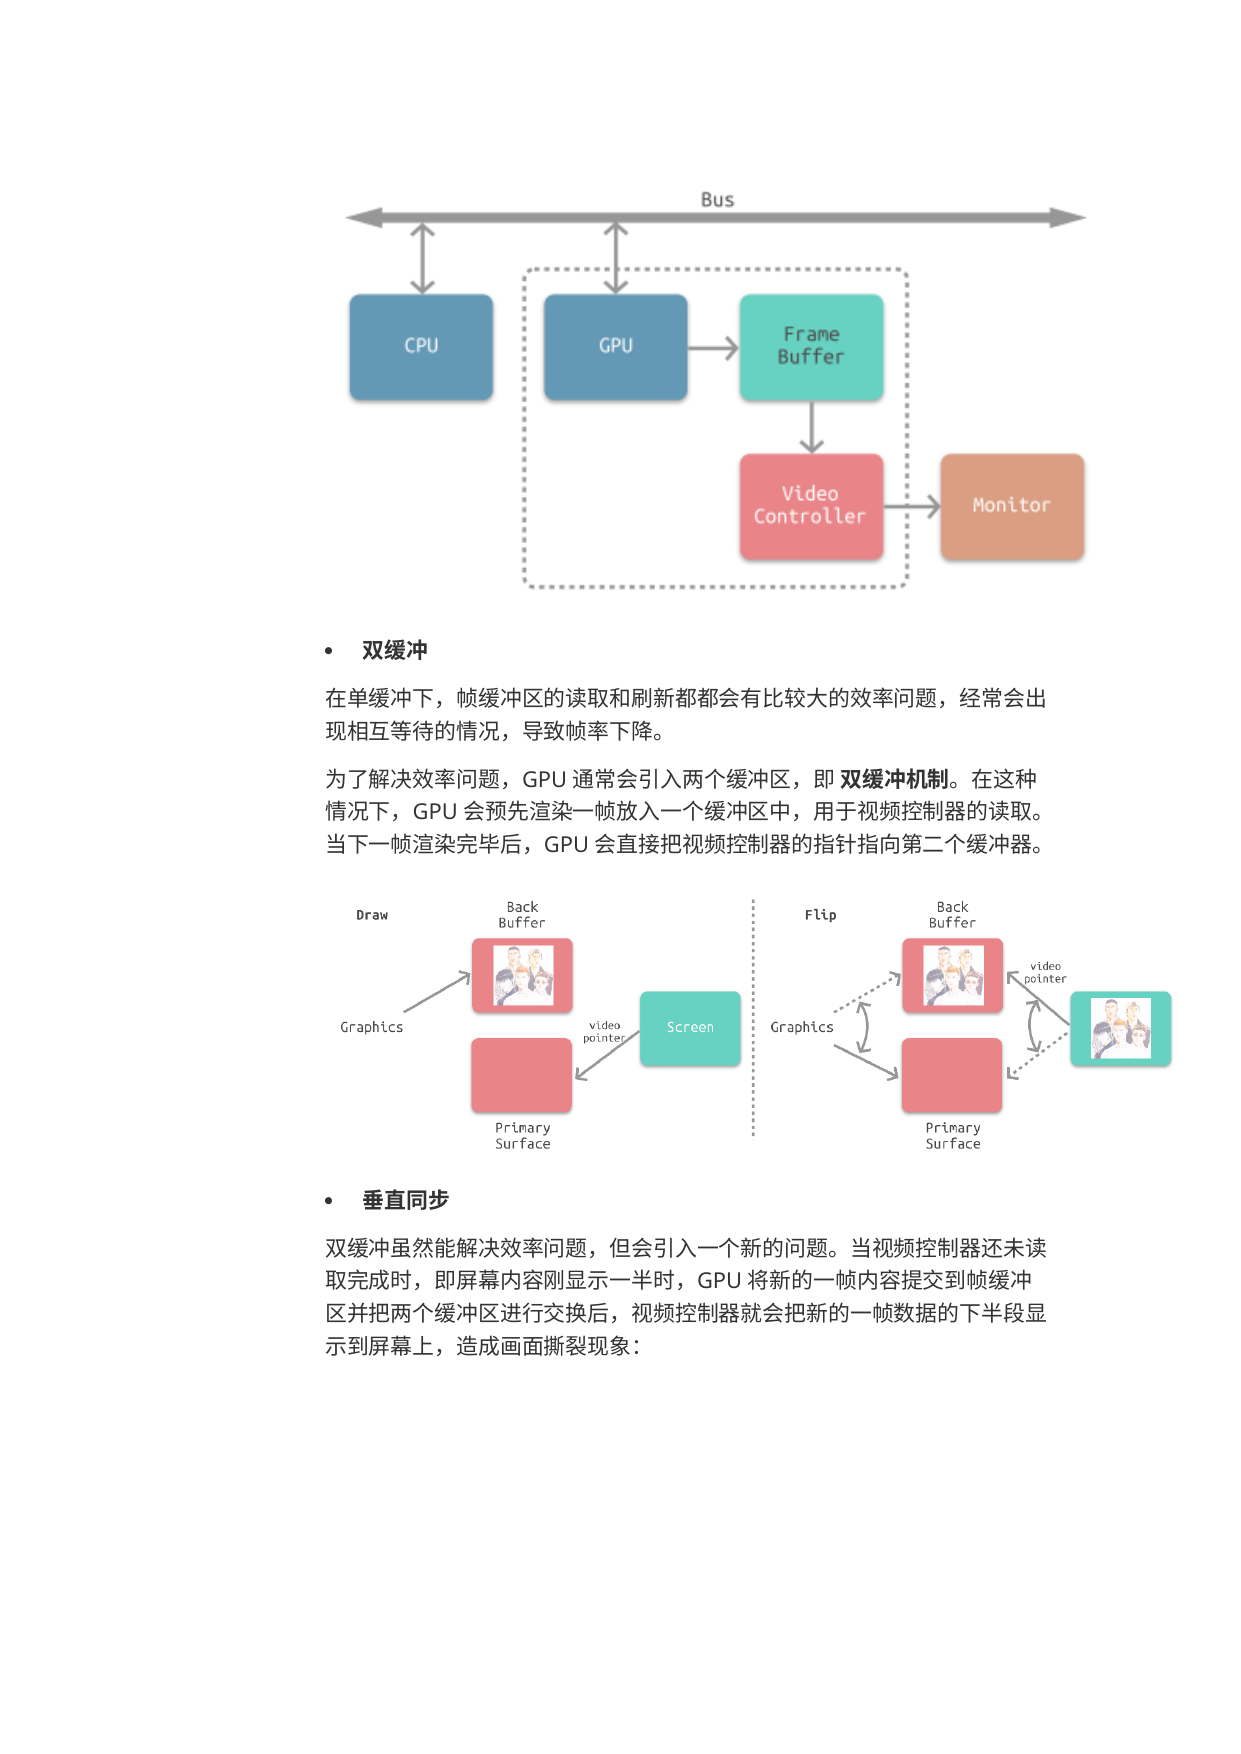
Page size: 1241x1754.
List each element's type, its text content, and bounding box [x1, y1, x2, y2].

picture [325, 885, 1191, 1157]
list 双缓冲 [325, 633, 1053, 665]
text 双缓冲虽然能解决效率问题，但会引入一个新的问题。当视频控制器还未读取完成时，即屏幕内容刚显示一半时，GPU 将新的一帧内容提交到帧缓冲区并把两个缓冲区进行交换后，视频控制器就会把新的一帧数据的下半段显示到屏幕上，造成画面撕裂现象： [325, 1231, 1053, 1361]
list 垂直同步 [325, 1183, 1053, 1215]
picture [325, 164, 1107, 615]
text 为了解决效率问题，GPU 通常会引入两个缓冲区，即 双缓冲机制。在这种情况下，GPU 会预先渲染一帧放入一个缓冲区中，用于视频控制器的读取。当下一帧渲染完毕后，GPU 会直接把视频控制器的指针指向第二个缓冲器。 [325, 761, 1053, 859]
text 在单缓冲下，帧缓冲区的读取和刷新都都会有比较大的效率问题，经常会出现相互等待的情况，导致帧率下降。 [325, 681, 1053, 746]
